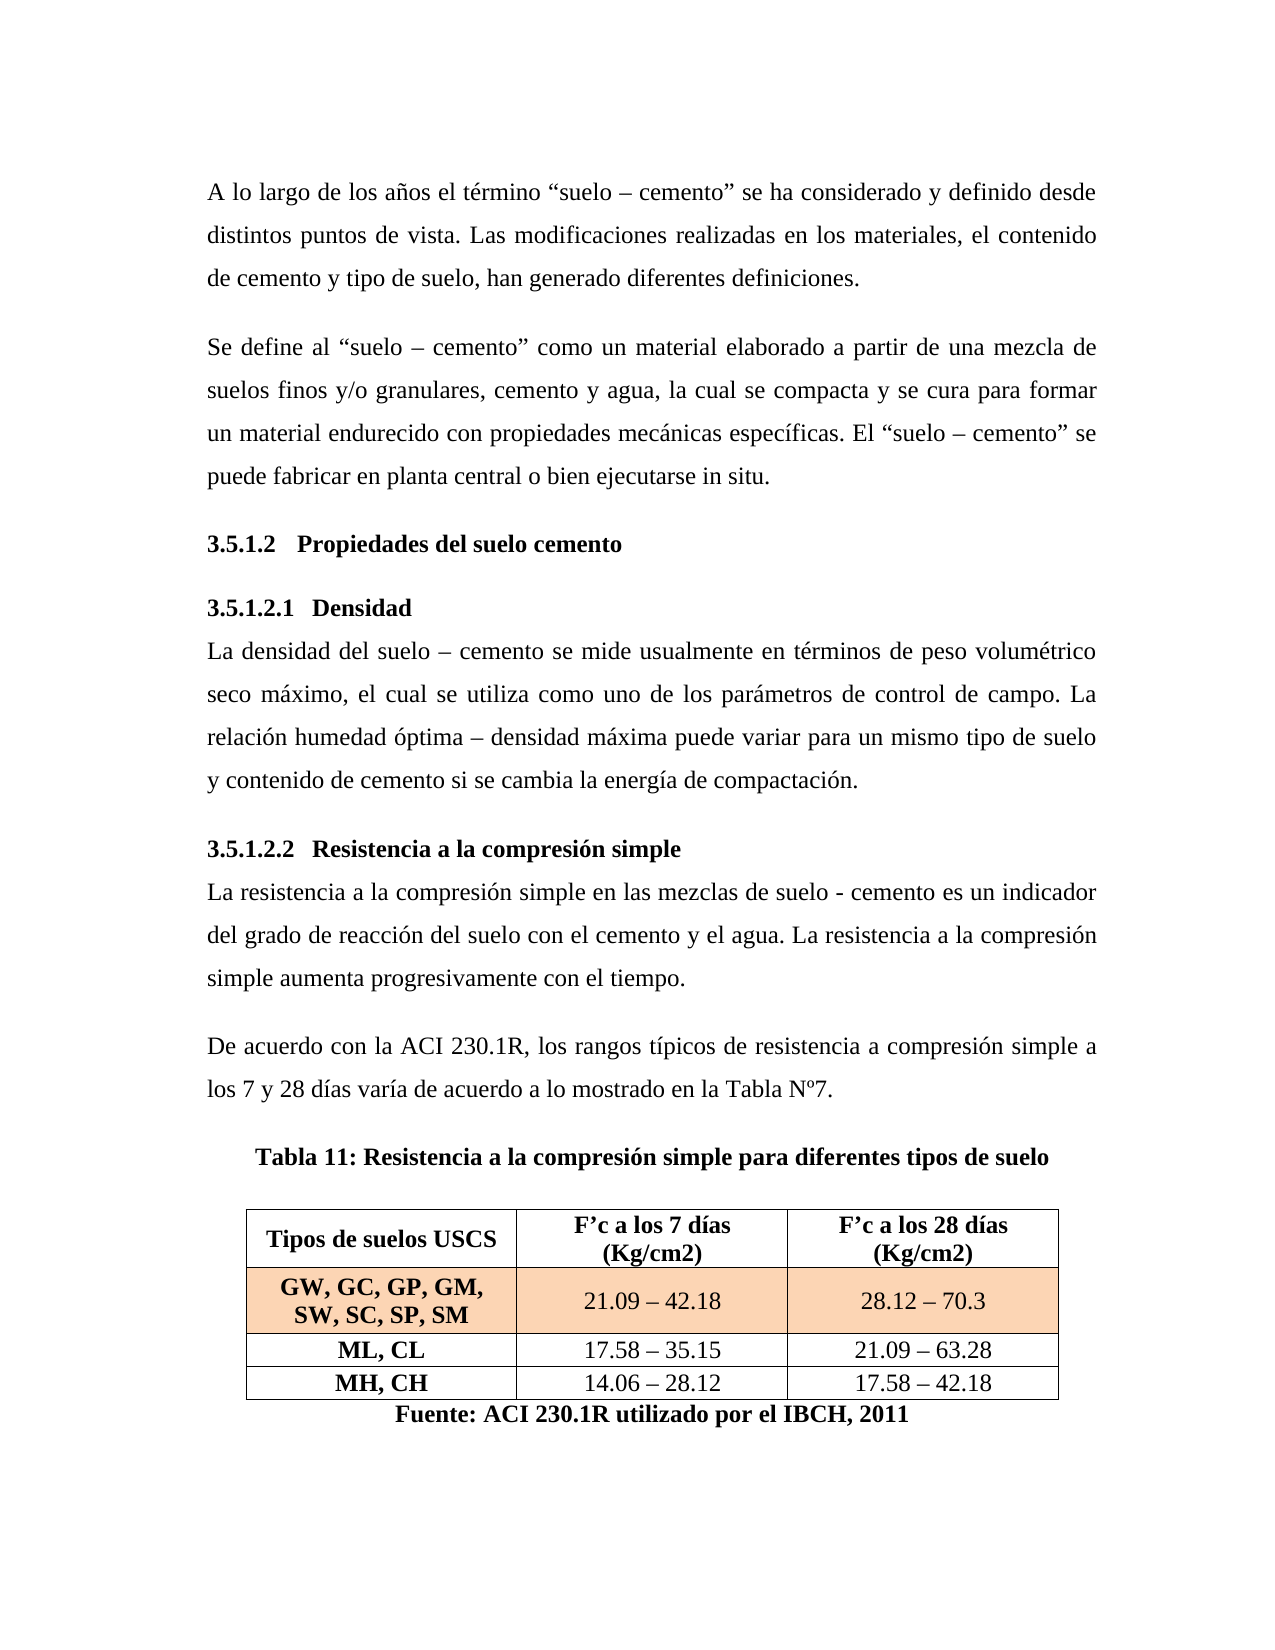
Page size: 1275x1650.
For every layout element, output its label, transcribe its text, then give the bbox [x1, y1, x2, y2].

text Se define al “suelo – cemento” como un material elaborado a partir de una mezcla de suelos finos y/o granulares, cemento y agua, la cual se compacta y se cura para formar un material endurecido con propiedades mecánicas específicas. El “suelo – cemento” se puede fabricar en planta central o bien ejecutarse in situ. [207, 332, 1098, 490]
subtitle Densidad [207, 593, 1098, 622]
text A lo largo de los años el término “suelo – cemento” se ha considerado y definido desde distintos puntos de vista. Las modificaciones realizadas en los materiales, el contenido de cemento y tipo de suelo, han generado diferentes definiciones. [207, 177, 1098, 292]
table_cell 17.58 – 35.15 [517, 1334, 787, 1366]
table_cell GW, GC, GP, GM, SW, SC, SP, SM [247, 1268, 516, 1333]
subtitle Propiedades del suelo cemento [207, 529, 1098, 558]
table_cell 28.12 – 70.3 [788, 1268, 1058, 1333]
text Tabla 11: Resistencia a la compresión simple para diferentes tipos de suelo [207, 1142, 1098, 1171]
table_cell 21.09 – 42.18 [517, 1268, 787, 1333]
table_cell MH, CH [247, 1367, 516, 1398]
text La densidad del suelo – cemento se mide usualmente en términos de peso volumétrico seco máximo, el cual se utiliza como uno de los parámetros de control de campo. La relación humedad óptima – densidad máxima puede variar para un mismo tipo de suelo y contenido de cemento si se cambia la energía de compactación. [207, 636, 1098, 794]
text Fuente: ACI 230.1R utilizado por el IBCH, 2011 [207, 1399, 1098, 1428]
subtitle Resistencia a la compresión simple [207, 834, 1098, 862]
table_cell 21.09 – 63.28 [788, 1334, 1058, 1366]
text La resistencia a la compresión simple en las mezclas de suelo - cemento es un indicador del grado de reacción del suelo con el cemento y el agua. La resistencia a la compresión simple aumenta progresivamente con el tiempo. [207, 877, 1098, 992]
table_header F’c a los 28 días (Kg/cm2) [788, 1210, 1058, 1267]
text De acuerdo con la ACI 230.1R, los rangos típicos de resistencia a compresión simple a los 7 y 28 días varía de acuerdo a lo mostrado en la Tabla Nº7. [207, 1031, 1098, 1103]
table_cell 17.58 – 42.18 [788, 1367, 1058, 1398]
table_cell 14.06 – 28.12 [517, 1367, 787, 1398]
table_cell ML, CL [247, 1334, 516, 1366]
table_header Tipos de suelos USCS [247, 1210, 516, 1267]
table_header F’c a los 7 días (Kg/cm2) [517, 1210, 787, 1267]
